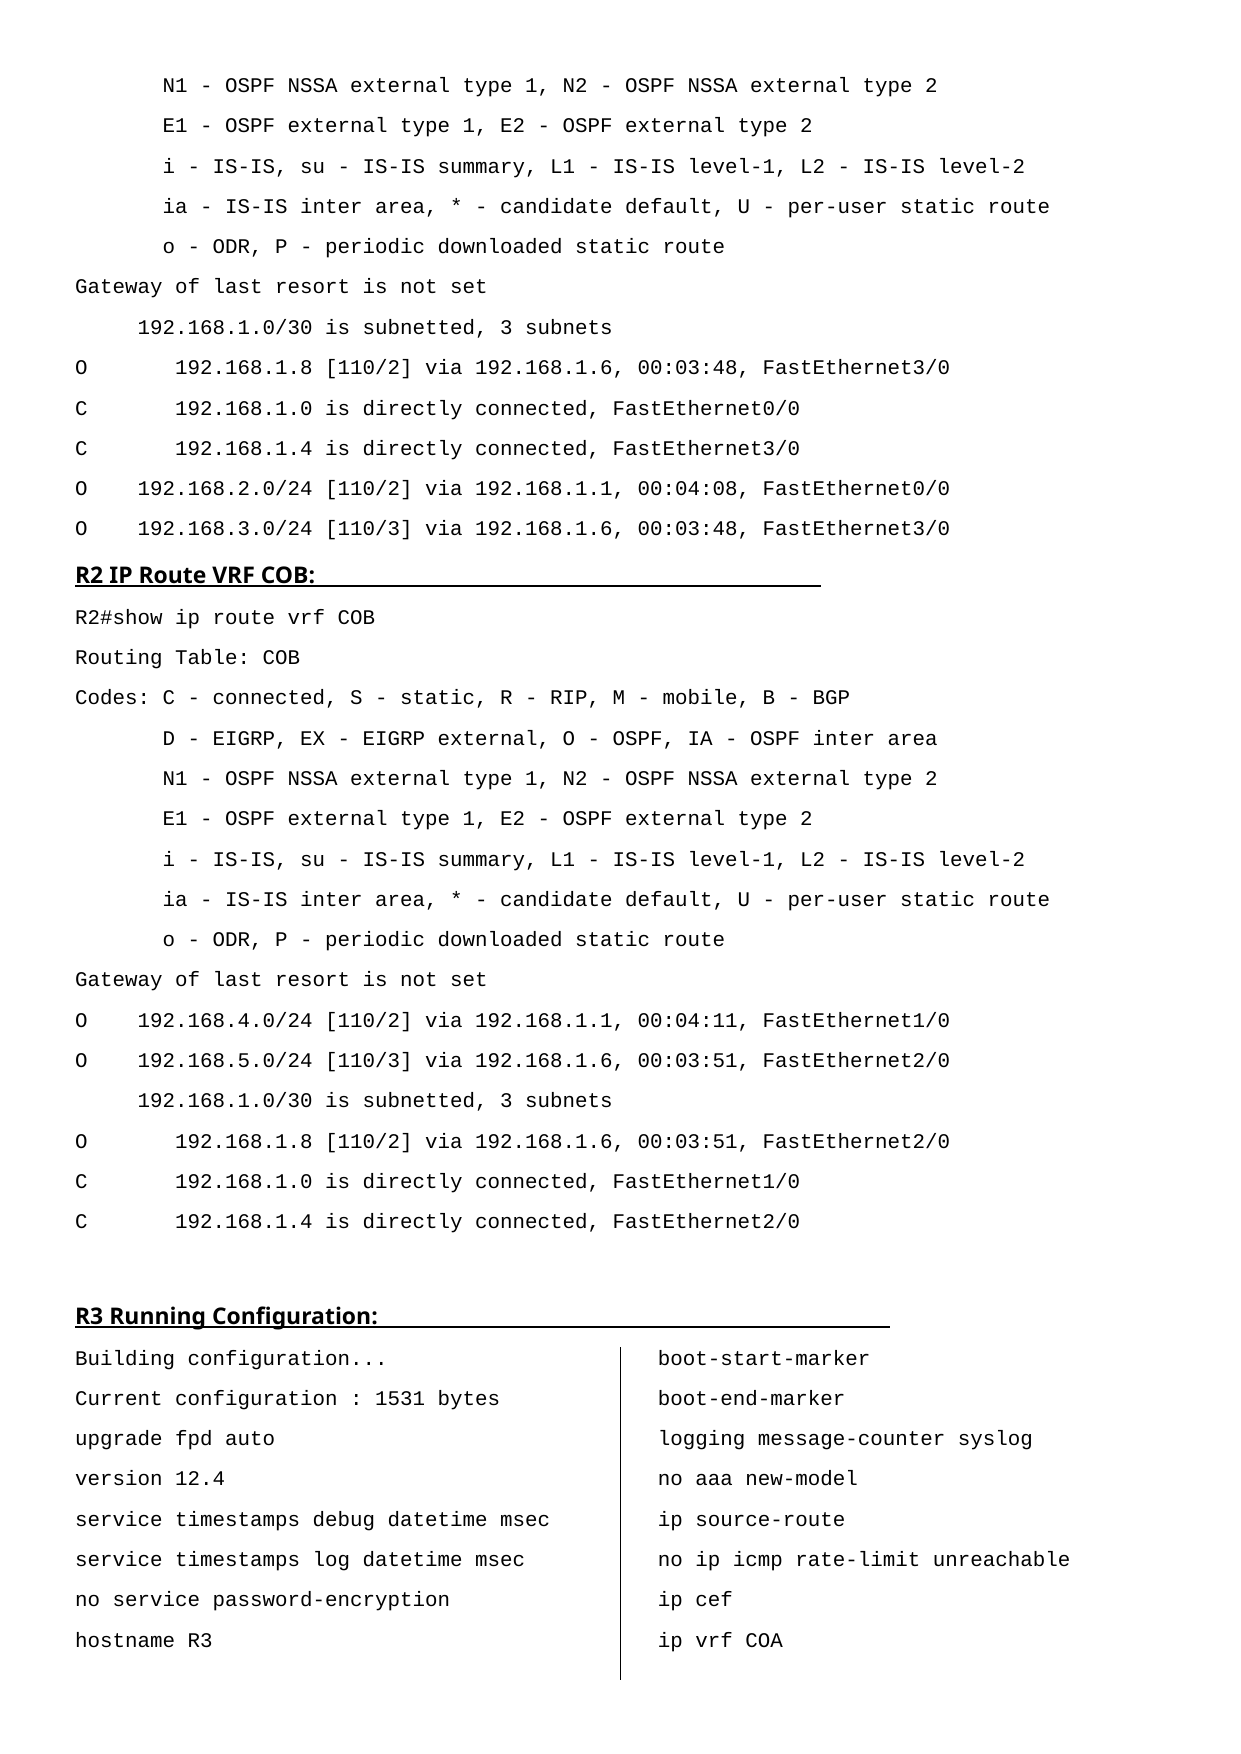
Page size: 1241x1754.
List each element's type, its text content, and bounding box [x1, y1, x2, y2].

text ip cef [658, 1589, 1165, 1613]
text N1 - OSPF NSSA external type 1, N2 - OSPF NSSA external type 2 [75, 75, 1165, 99]
text ia - IS-IS inter area, * - candidate default, U - per-user static route [75, 889, 1165, 912]
text O 192.168.1.8 [110/2] via 192.168.1.6, 00:03:51, FastEthernet2/0 [75, 1131, 1165, 1154]
text N1 - OSPF NSSA external type 1, N2 - OSPF NSSA external type 2 [75, 768, 1165, 792]
text ip source-route [658, 1509, 1165, 1532]
text boot-start-marker [658, 1347, 1165, 1371]
text Gateway of last resort is not set [75, 277, 1165, 300]
text Codes: C - connected, S - static, R - RIP, M - mobile, B - BGP [75, 687, 1165, 711]
text i - IS-IS, su - IS-IS summary, L1 - IS-IS level-1, L2 - IS-IS level-2 [75, 156, 1165, 179]
text ip vrf COA [658, 1630, 1165, 1653]
text version 12.4 [75, 1468, 583, 1492]
text O 192.168.5.0/24 [110/3] via 192.168.1.6, 00:03:51, FastEthernet2/0 [75, 1050, 1165, 1074]
text o - ODR, P - periodic downloaded static route [75, 236, 1165, 260]
text logging message-counter syslog [658, 1428, 1165, 1452]
text R2 IP Route VRF COB: [75, 559, 1165, 590]
text no aaa new-model [658, 1468, 1165, 1492]
text 192.168.1.0/30 is subnetted, 3 subnets [75, 317, 1165, 341]
text o - ODR, P - periodic downloaded static route [75, 929, 1165, 953]
text O 192.168.3.0/24 [110/3] via 192.168.1.6, 00:03:48, FastEthernet3/0 [75, 518, 1165, 542]
text Current configuration : 1531 bytes [75, 1388, 583, 1411]
text ia - IS-IS inter area, * - candidate default, U - per-user static route [75, 196, 1165, 219]
text O 192.168.4.0/24 [110/2] via 192.168.1.1, 00:04:11, FastEthernet1/0 [75, 1010, 1165, 1033]
text C 192.168.1.0 is directly connected, FastEthernet0/0 [75, 397, 1165, 421]
text E1 - OSPF external type 1, E2 - OSPF external type 2 [75, 115, 1165, 139]
text C 192.168.1.0 is directly connected, FastEthernet1/0 [75, 1171, 1165, 1195]
text E1 - OSPF external type 1, E2 - OSPF external type 2 [75, 808, 1165, 832]
text O 192.168.1.8 [110/2] via 192.168.1.6, 00:03:48, FastEthernet3/0 [75, 357, 1165, 381]
text upgrade fpd auto [75, 1428, 583, 1452]
text no ip icmp rate-limit unreachable [658, 1549, 1165, 1573]
text D - EIGRP, EX - EIGRP external, O - OSPF, IA - OSPF inter area [75, 728, 1165, 751]
text R3 Running Configuration: [75, 1299, 1165, 1331]
text hostname R3 [75, 1630, 583, 1653]
text no service password-encryption [75, 1589, 583, 1613]
text C 192.168.1.4 is directly connected, FastEthernet3/0 [75, 438, 1165, 461]
text service timestamps debug datetime msec [75, 1509, 583, 1532]
text O 192.168.2.0/24 [110/2] via 192.168.1.1, 00:04:08, FastEthernet0/0 [75, 478, 1165, 502]
text service timestamps log datetime msec [75, 1549, 583, 1573]
text Routing Table: COB [75, 647, 1165, 671]
text 192.168.1.0/30 is subnetted, 3 subnets [75, 1090, 1165, 1114]
text Building configuration... [75, 1347, 583, 1371]
text C 192.168.1.4 is directly connected, FastEthernet2/0 [75, 1211, 1165, 1235]
text R2#show ip route vrf COB [75, 607, 1165, 630]
text boot-end-marker [658, 1388, 1165, 1411]
text i - IS-IS, su - IS-IS summary, L1 - IS-IS level-1, L2 - IS-IS level-2 [75, 848, 1165, 872]
text Gateway of last resort is not set [75, 969, 1165, 993]
